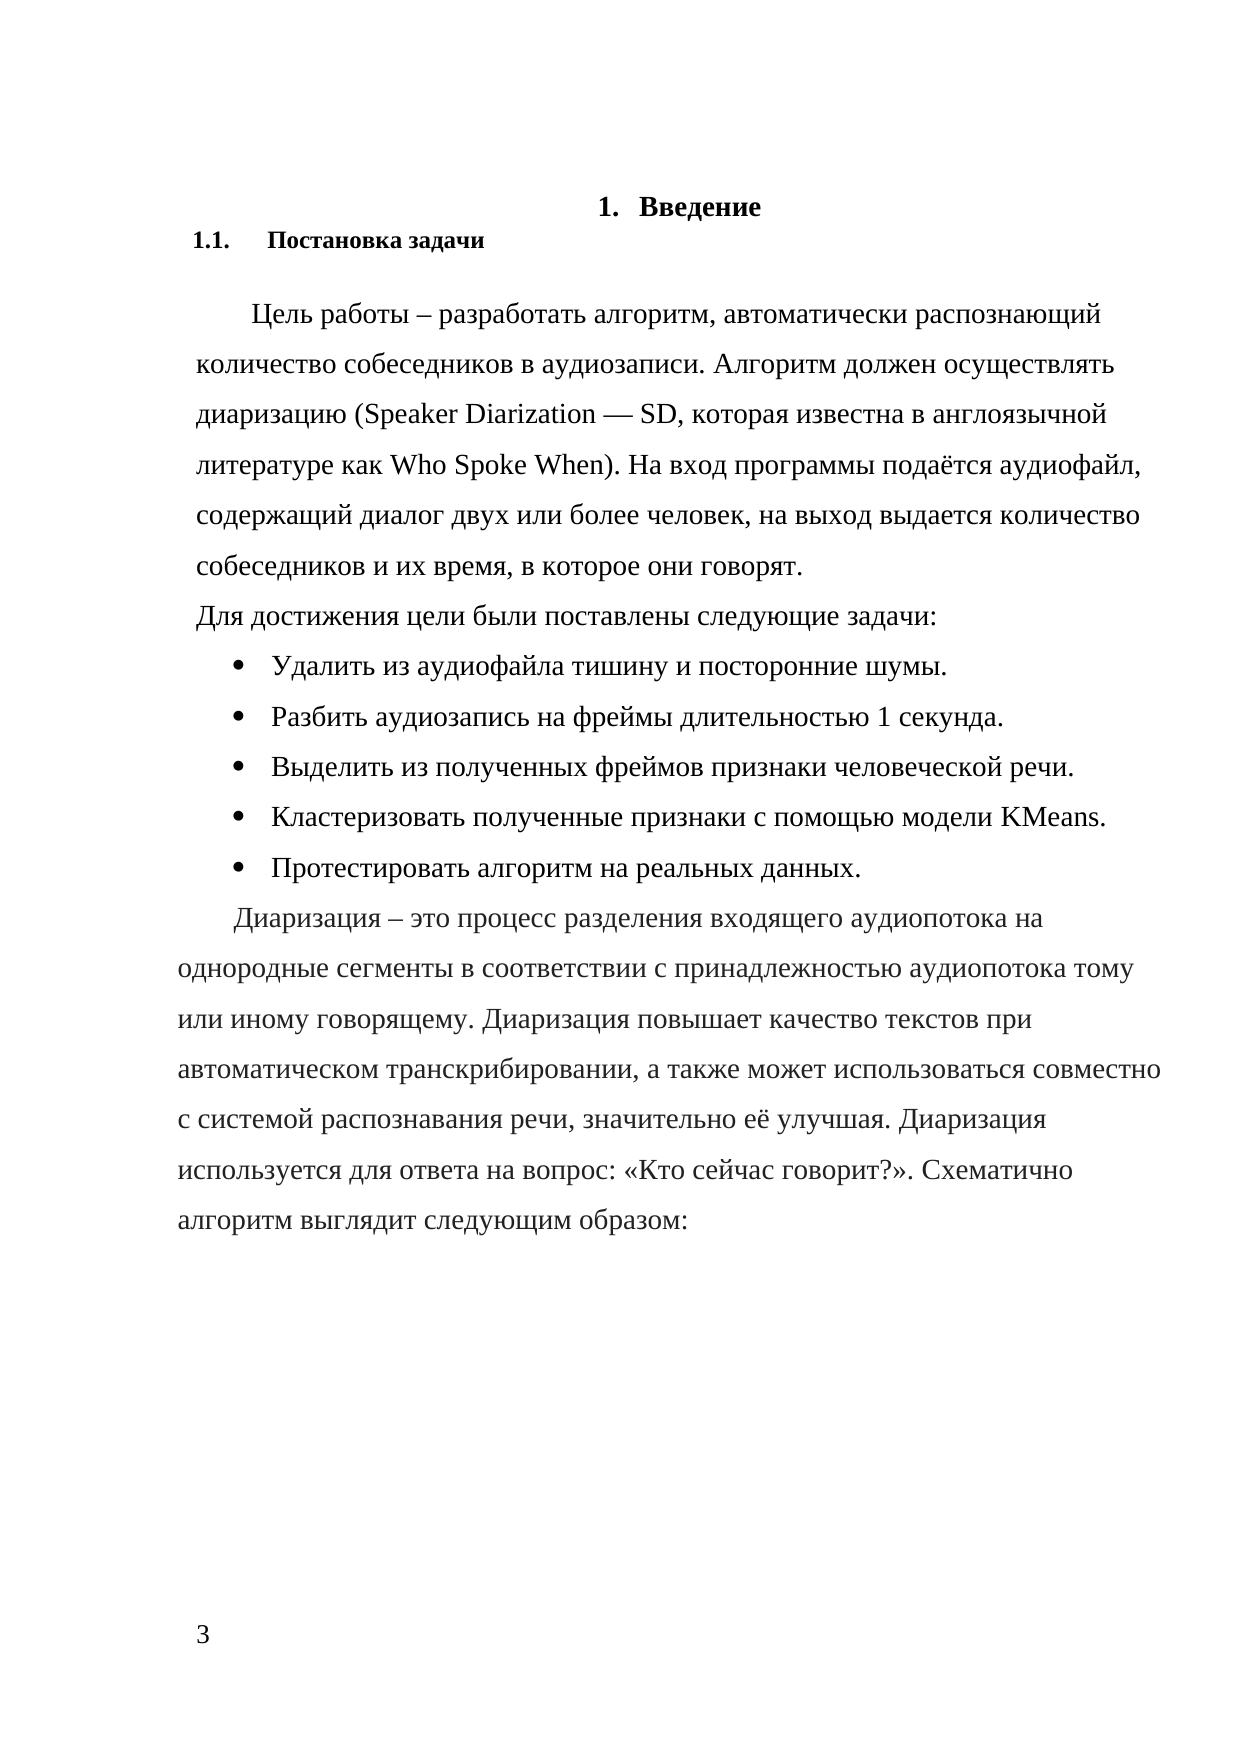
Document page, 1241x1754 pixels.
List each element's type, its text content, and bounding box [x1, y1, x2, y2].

subtitle Введение [177, 189, 1181, 222]
list Удалить из аудиофайла тишину и посторонние шумы. [233, 648, 1181, 682]
list Протестировать алгоритм на реальных данных. [233, 850, 1181, 883]
text Цель работы – разработать алгоритм, автоматически распознающий количество собеседников в аудиозаписи. Алгоритм должен осуществлять диаризацию (Speaker Diarization — SD, которая известна в англоязычной литературе как Who Spoke When). На вход программы подаётся аудиофайл, содержащий диалог двух или более человек, на выход выдается количество собеседников и их время, в которое они говорят. [196, 296, 1181, 581]
subtitle Постановка задачи [192, 225, 1174, 254]
text Диаризация – это процесс разделения входящего аудиопотока на однородные сегменты в соответствии с принадлежностью аудиопотока тому или иному говорящему. Диаризация повышает качество текстов при автоматическом транскрибировании, а также может использоваться совместно с системой распознавания речи, значительно её улучшая. Диаризация используется для ответа на вопрос: «Кто сейчас говорит?». Схематично алгоритм выглядит следующим образом: [177, 900, 1181, 1236]
list Разбить аудиозапись на фреймы длительностью 1 секунда. [233, 699, 1181, 732]
list Кластеризовать полученные признаки с помощью модели KMeans. [233, 799, 1181, 833]
text Для достижения цели были поставлены следующие задачи: [196, 598, 1181, 631]
list Выделить из полученных фреймов признаки человеческой речи. [233, 749, 1181, 783]
